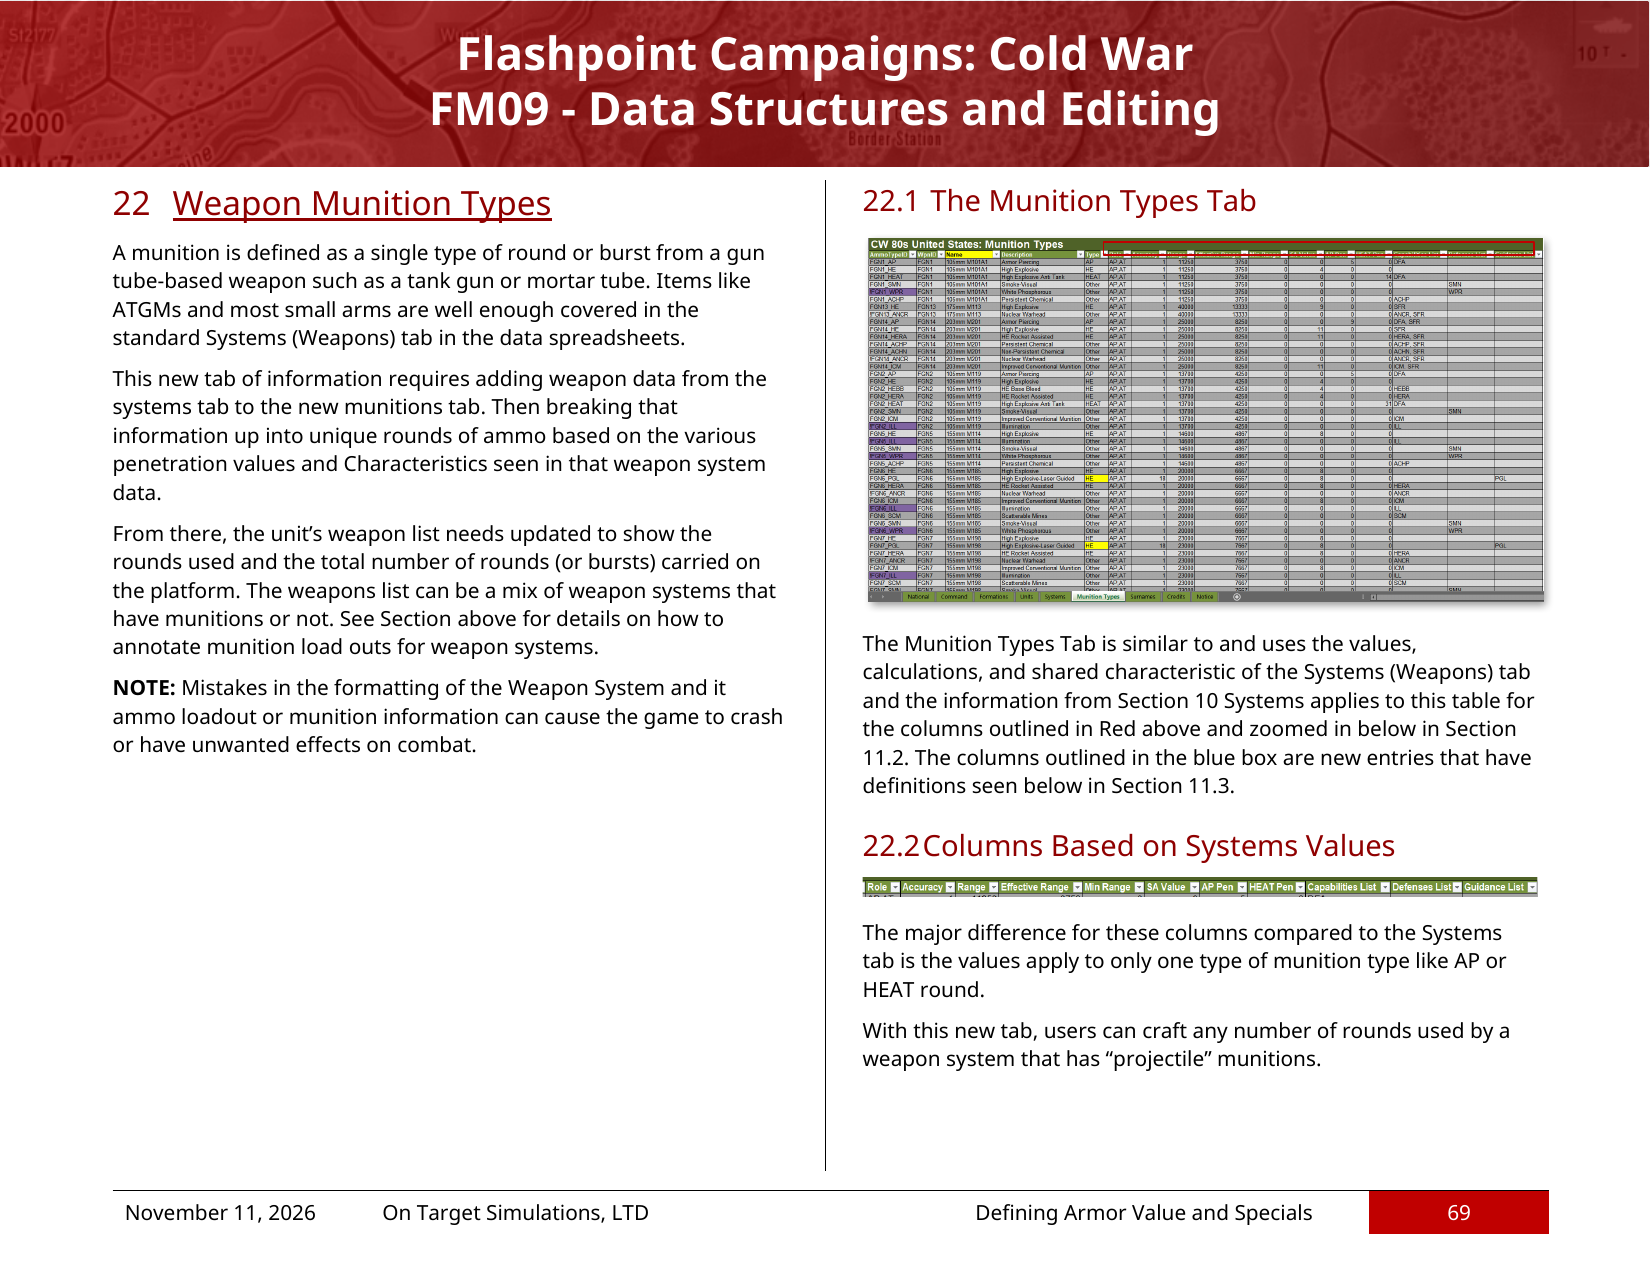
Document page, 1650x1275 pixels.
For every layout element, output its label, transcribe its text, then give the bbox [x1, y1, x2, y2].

subtitle Columns Based on Systems Values [862, 825, 1537, 864]
subtitle Weapon Munition Types [112, 180, 787, 225]
subtitle The Munition Types Tab [862, 180, 1537, 220]
picture [0, 0, 1650, 167]
picture [862, 877, 1538, 897]
text NOTE: Mistakes in the formatting of the Weapon System and it ammo loadout or munition information can cause the game to crash or have unwanted effects on combat. [112, 673, 787, 759]
text With this new tab, users can craft any number of rounds used by a weapon system that has “projectile” munitions. [862, 1016, 1537, 1073]
text From there, the unit’s weapon list needs updated to show the rounds used and the total number of rounds (or bursts) carried on the platform. The weapons list can be a mix of weapon systems that have munitions or not. See Section 18.24 above for details on how to annotate munition load outs for weapon systems. [112, 519, 787, 661]
text The Munition Types Tab is similar to and uses the values, calculations, and shared characteristic of the Systems (Weapons) tab and the information from Section 10 Systems applies to this table for the columns outlined in Red above and zoomed in below in Section 11.2. The columns outlined in the blue box are new entries that have definitions seen below in Section 11.3. [862, 629, 1537, 800]
picture [868, 238, 1544, 602]
text This new tab of information requires adding weapon data from the systems tab to the new munitions tab. Then breaking that information up into unique rounds of ammo based on the various penetration values and Characteristics seen in that weapon system data. [112, 364, 787, 506]
text The major difference for these columns compared to the Systems tab is the values apply to only one type of munition type like AP or HEAT round. [862, 918, 1537, 1003]
text A munition is defined as a single type of round or burst from a gun tube-based weapon such as a tank gun or mortar tube. Items like ATGMs and most small arms are well enough covered in the standard Systems (Weapons) tab in the data spreadsheets. [112, 238, 787, 352]
